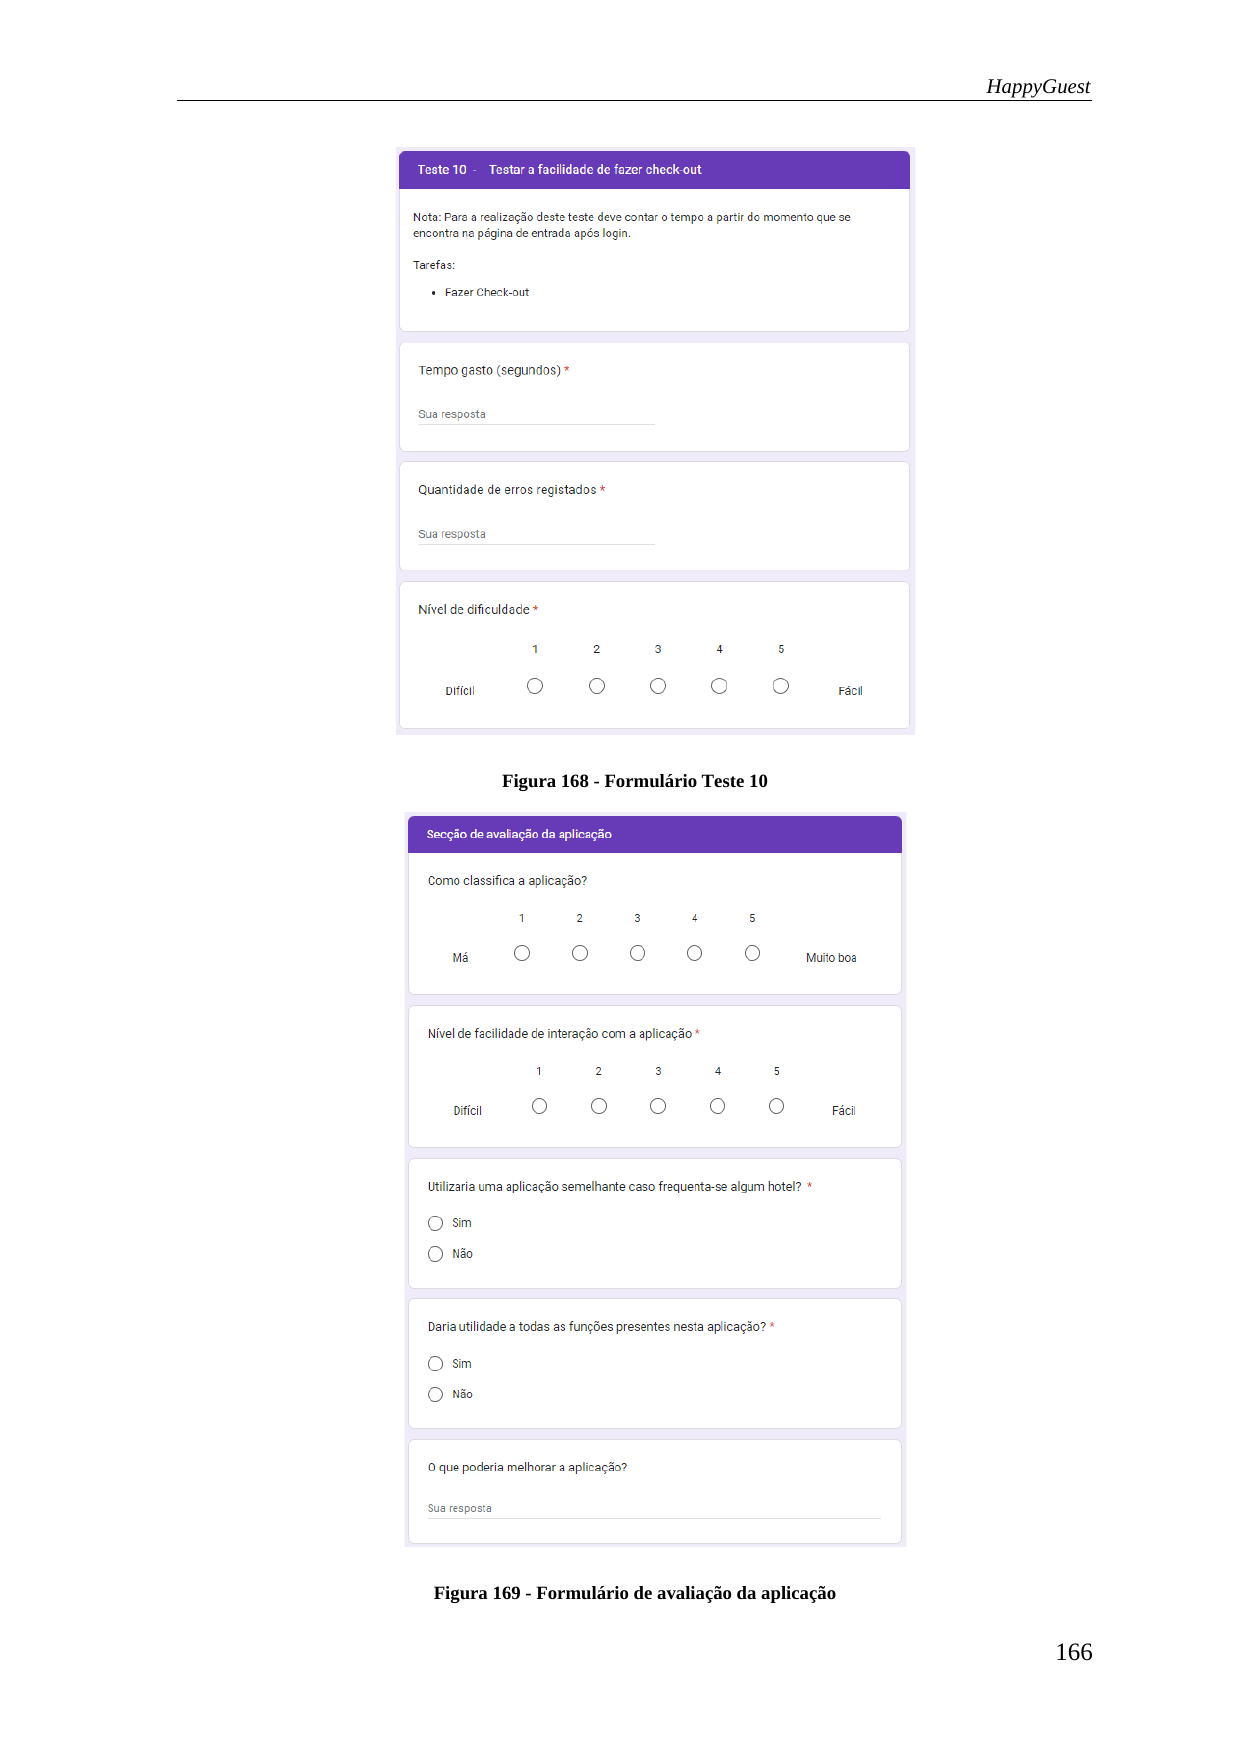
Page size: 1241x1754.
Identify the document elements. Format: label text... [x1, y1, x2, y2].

picture [395, 147, 916, 735]
text Figura 168 - Formulário Teste 10 [177, 770, 1092, 791]
picture [404, 812, 907, 1547]
text Figura 169 - Formulário de avaliação da aplicação [177, 1582, 1092, 1604]
